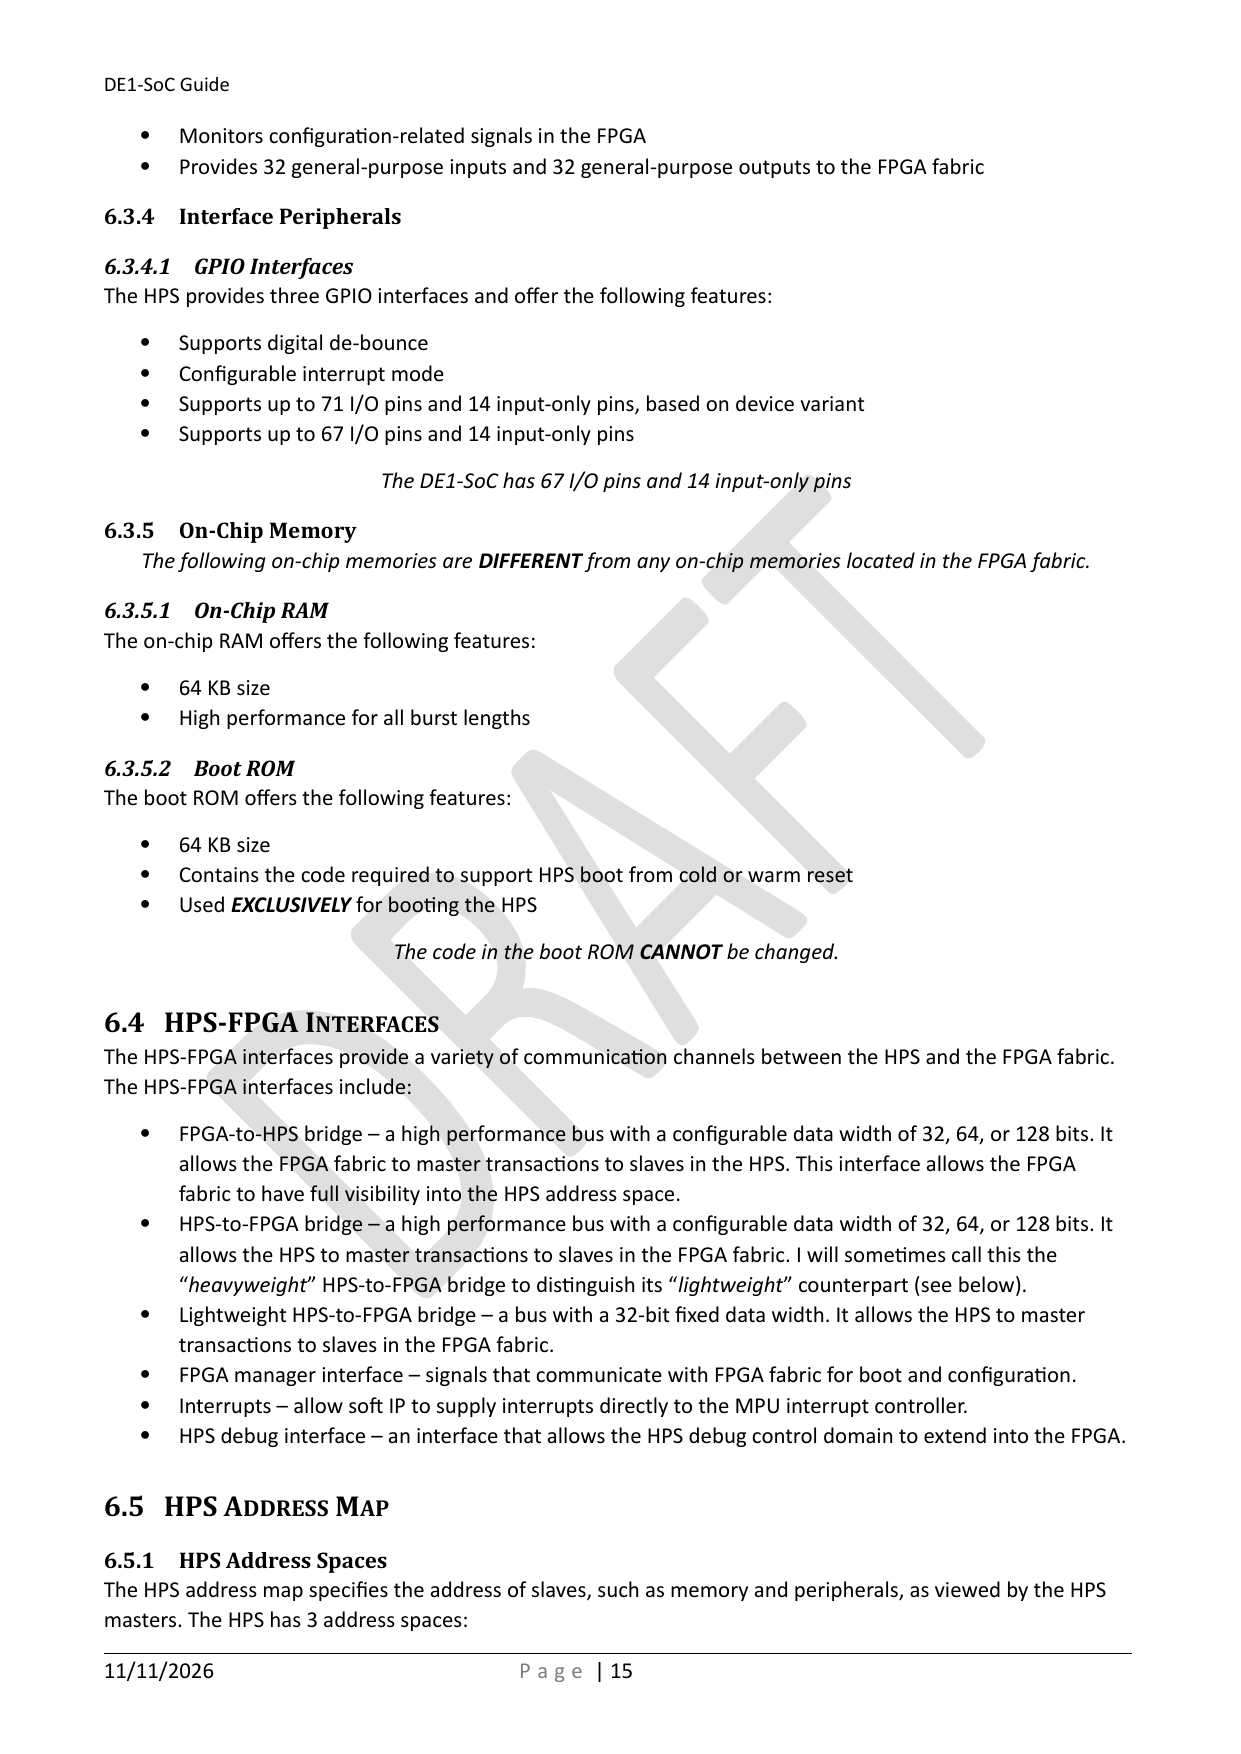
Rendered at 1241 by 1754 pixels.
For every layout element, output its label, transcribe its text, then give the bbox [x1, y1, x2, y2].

list HPS-to-FPGA bridge – a high performance bus with a configurable data width of 32, 64, or 128 bits. It allows the HPS to master transactions to slaves in the FPGA fabric. I will sometimes call this the “heavyweight” HPS-to-FPGA bridge to distinguish its “lightweight” counterpart (see below). [141, 1209, 1132, 1298]
list Configurable interrupt mode [141, 359, 1132, 387]
subtitle HPS-FPGA Interfaces [103, 1005, 1132, 1039]
list Supports digital de-bounce [141, 328, 1132, 357]
text The DE1-SoC has 67 I/O pins and 14 input-only pins [103, 466, 1132, 494]
list FPGA manager interface – signals that communicate with FPGA fabric for boot and configuration. [141, 1361, 1132, 1389]
list High performance for all burst lengths [141, 703, 1132, 731]
text The following on-chip memories are different from any on-chip memories located in the FPGA fabric. [103, 546, 1132, 574]
list Lightweight HPS-to-FPGA bridge – a bus with a 32-bit fixed data width. It allows the HPS to master transactions to slaves in the FPGA fabric. [141, 1300, 1132, 1358]
subtitle GPIO Interfaces [103, 253, 1132, 279]
text The HPS-FPGA interfaces provide a variety of communication channels between the HPS and the FPGA fabric. The HPS-FPGA interfaces include: [103, 1042, 1132, 1100]
list Supports up to 71 I/O pins and 14 input-only pins, based on device variant [141, 389, 1132, 417]
subtitle Interface Peripherals [103, 203, 1132, 230]
text The boot ROM offers the following features: [103, 783, 1132, 811]
list FPGA-to-HPS bridge – a high performance bus with a configurable data width of 32, 64, or 128 bits. It allows the FPGA fabric to master transactions to slaves in the HPS. This interface allows the FPGA fabric to have full visibility into the HPS address space. [141, 1119, 1132, 1207]
subtitle On-Chip RAM [103, 597, 1132, 624]
list Supports up to 67 I/O pins and 14 input-only pins [141, 419, 1132, 447]
subtitle On-Chip Memory [103, 517, 1132, 544]
subtitle HPS Address Spaces [103, 1546, 1132, 1573]
list Provides 32 general-purpose inputs and 32 general-purpose outputs to the FPGA fabric [141, 152, 1132, 180]
list Monitors configuration-related signals in the FPGA [141, 122, 1132, 150]
subtitle Boot ROM [103, 754, 1132, 781]
list Contains the code required to support HPS boot from cold or warm reset [141, 860, 1132, 888]
text The HPS address map specifies the address of slaves, such as memory and peripherals, as viewed by the HPS masters. The HPS has 3 address spaces: [103, 1575, 1132, 1634]
list 64 KB size [141, 830, 1132, 858]
list Interrupts – allow soft IP to supply interrupts directly to the MPU interrupt controller. [141, 1391, 1132, 1419]
text The on-chip RAM offers the following features: [103, 626, 1132, 654]
text The code in the boot ROM cannot be changed. [103, 937, 1132, 965]
list 64 KB size [141, 673, 1132, 701]
text The HPS provides three GPIO interfaces and offer the following features: [103, 282, 1132, 310]
subtitle HPS Address Map [103, 1489, 1132, 1523]
list Used exclusively for booting the HPS [141, 890, 1132, 918]
list HPS debug interface – an interface that allows the HPS debug control domain to extend into the FPGA. [141, 1421, 1132, 1449]
